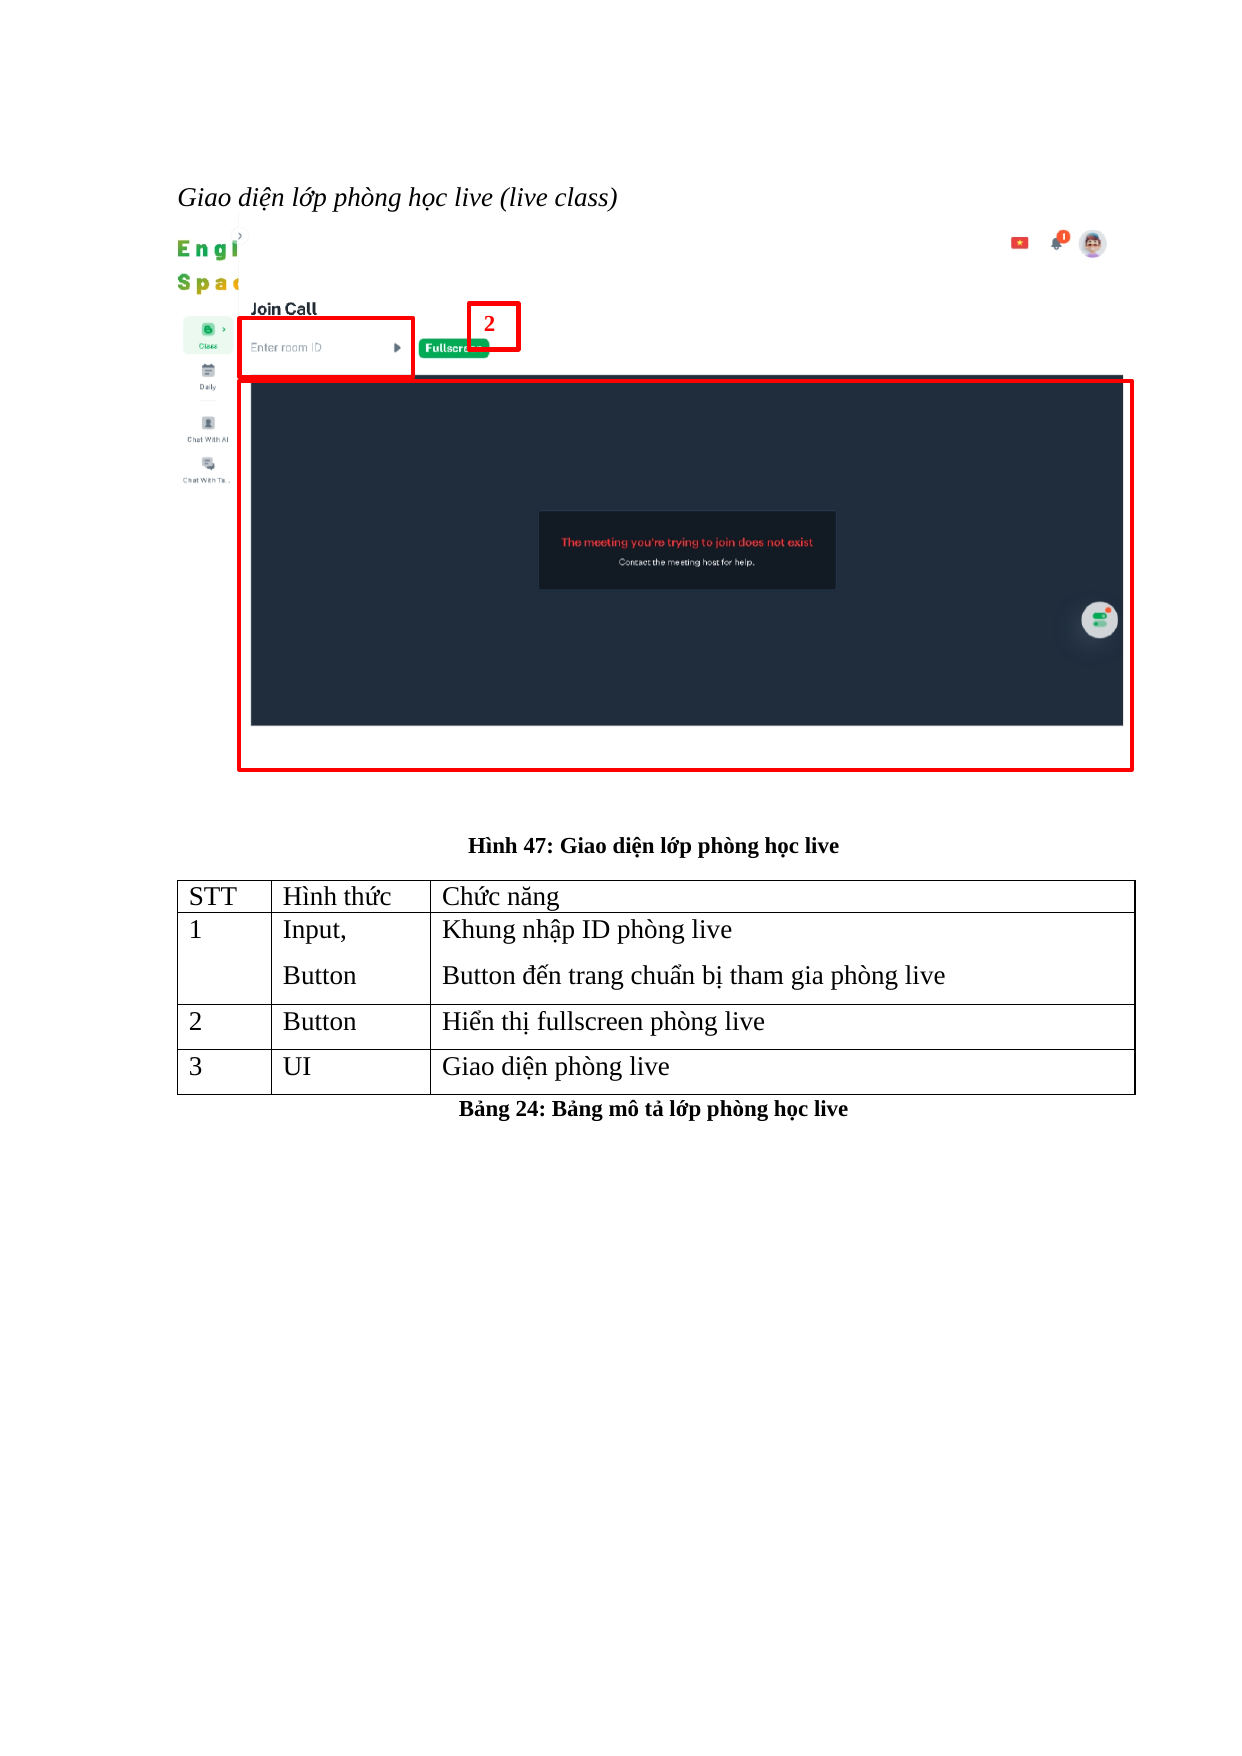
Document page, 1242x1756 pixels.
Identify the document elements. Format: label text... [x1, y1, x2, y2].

table_cell Khung nhập ID phòng live Button đến trang chuẩn bị tham gia phòng live [431, 913, 1134, 1004]
table_cell Input, Button [272, 913, 430, 1004]
picture [177, 212, 1124, 795]
table_cell 1 [178, 913, 271, 1004]
table_cell UI [272, 1050, 430, 1094]
table_header Chức năng [431, 881, 1134, 912]
text Hình 47: Giao diện lớp phòng học live [184, 832, 1123, 859]
table_cell 3 [178, 1050, 271, 1094]
table_header STT [178, 881, 271, 912]
picture [242, 320, 411, 375]
picture [241, 383, 1124, 768]
text Bảng 24: Bảng mô tả lớp phòng học live [184, 1095, 1123, 1122]
table_cell Giao diện phòng live [431, 1050, 1134, 1094]
table_cell Hiển thị fullscreen phòng live [431, 1005, 1134, 1049]
table_cell Button [272, 1005, 430, 1049]
table_cell 2 [178, 1005, 271, 1049]
table_header Hình thức [272, 881, 430, 912]
text Giao diện lớp phòng học live (live class) [177, 181, 1123, 212]
